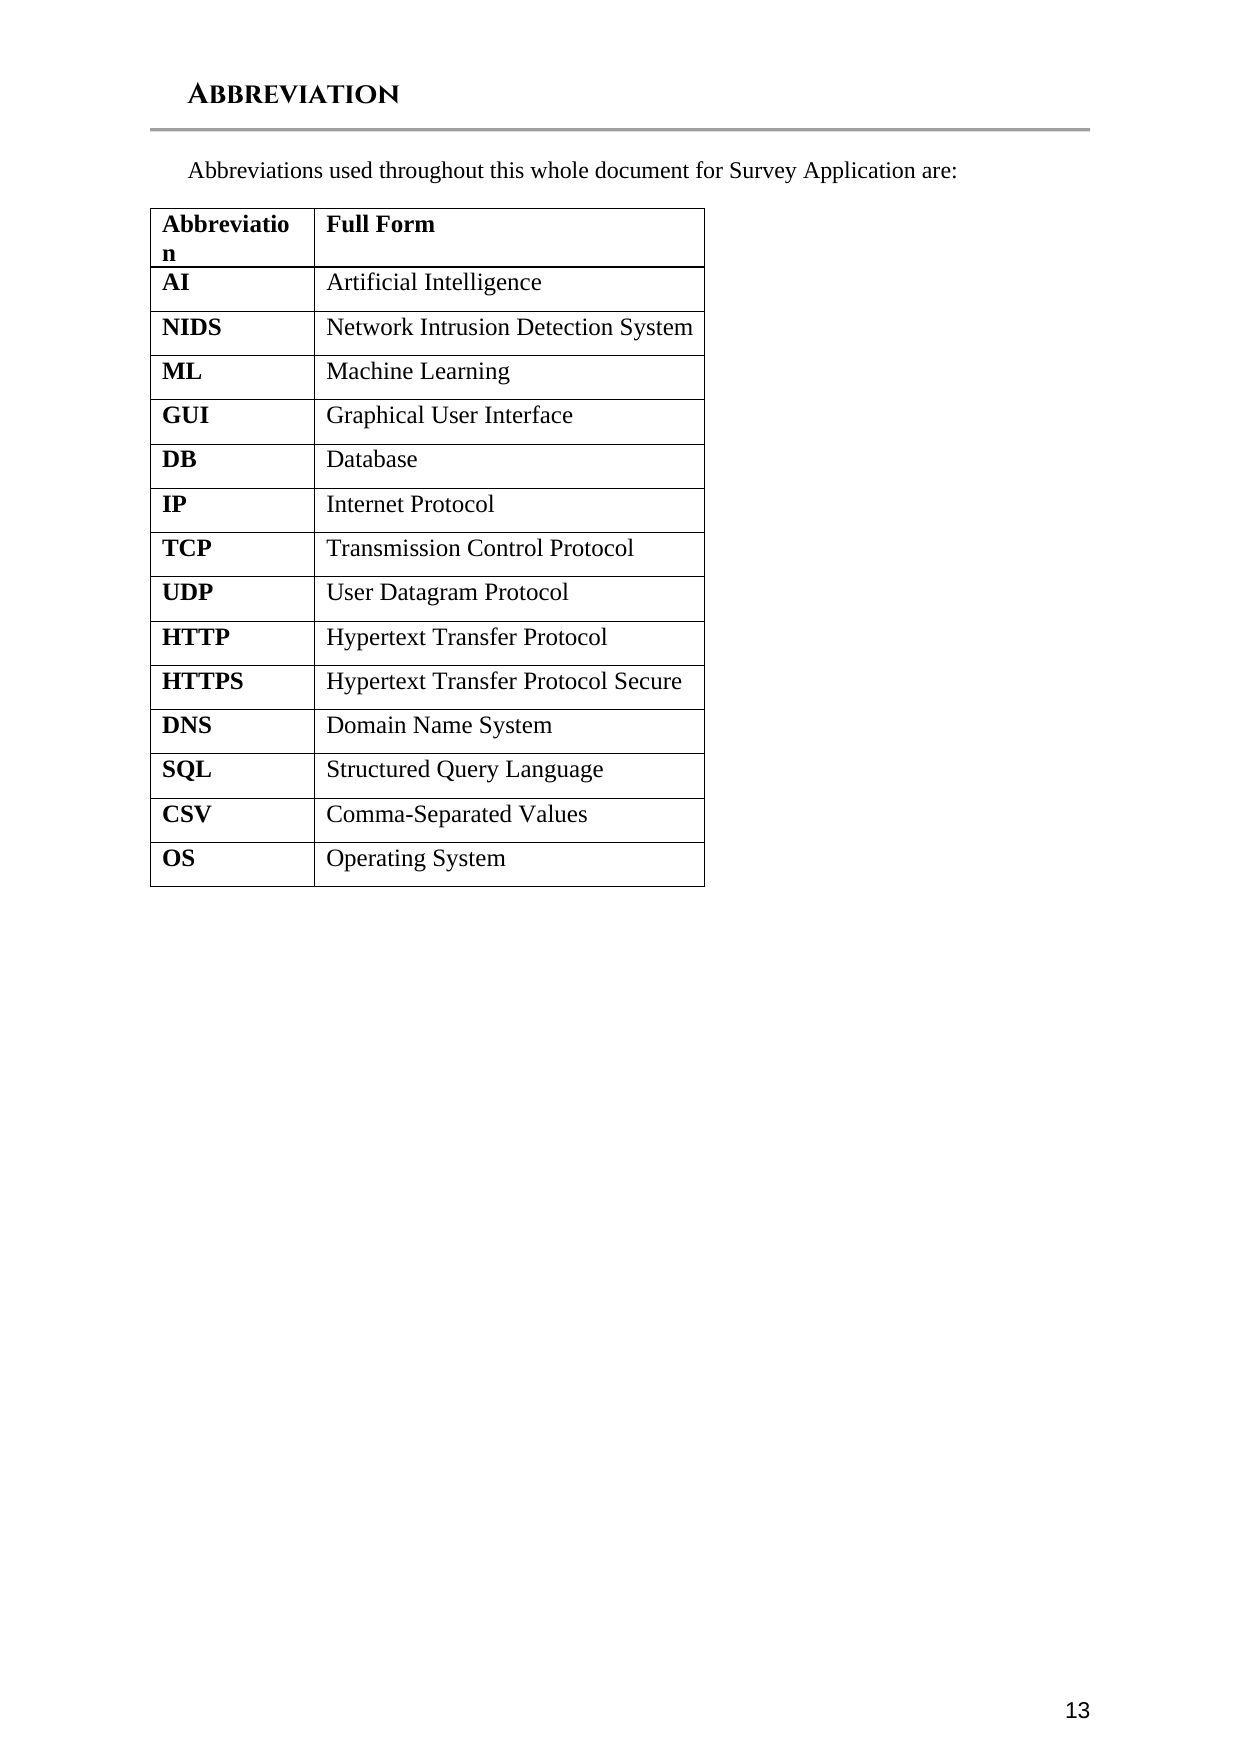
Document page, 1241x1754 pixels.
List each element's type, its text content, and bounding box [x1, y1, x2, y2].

table_cell DNS [151, 710, 314, 753]
table_cell Network Intrusion Detection System [315, 312, 704, 355]
table_cell OS [151, 843, 314, 886]
table_cell Hypertext Transfer Protocol Secure [315, 666, 704, 709]
table_cell HTTP [151, 622, 314, 665]
table_cell Artificial Intelligence [315, 268, 704, 311]
table_cell Comma-Separated Values [315, 799, 704, 842]
table_cell IP [151, 489, 314, 532]
text Abbreviations used throughout this whole document for Survey Application are: [187, 156, 1090, 184]
subtitle Abbreviation [187, 75, 1090, 114]
table_cell GUI [151, 400, 314, 443]
table_cell Internet Protocol [315, 489, 704, 532]
table_cell Transmission Control Protocol [315, 533, 704, 576]
table_header Abbreviation [151, 209, 314, 266]
table_cell SQL [151, 754, 314, 798]
table_cell Domain Name System [315, 710, 704, 753]
table_cell HTTPS [151, 666, 314, 709]
table_cell CSV [151, 799, 314, 842]
table_cell UDP [151, 577, 314, 621]
table_cell TCP [151, 533, 314, 576]
table_cell NIDS [151, 312, 314, 355]
table_cell DB [151, 445, 314, 488]
table_cell ML [151, 356, 314, 399]
table_cell User Datagram Protocol [315, 577, 704, 621]
table_cell Graphical User Interface [315, 400, 704, 443]
table_cell Hypertext Transfer Protocol [315, 622, 704, 665]
table_cell Database [315, 445, 704, 488]
table_cell Machine Learning [315, 356, 704, 399]
table_header Full Form [315, 209, 704, 266]
table_cell Structured Query Language [315, 754, 704, 798]
table_cell Operating System [315, 843, 704, 886]
table_cell AI [151, 268, 314, 311]
